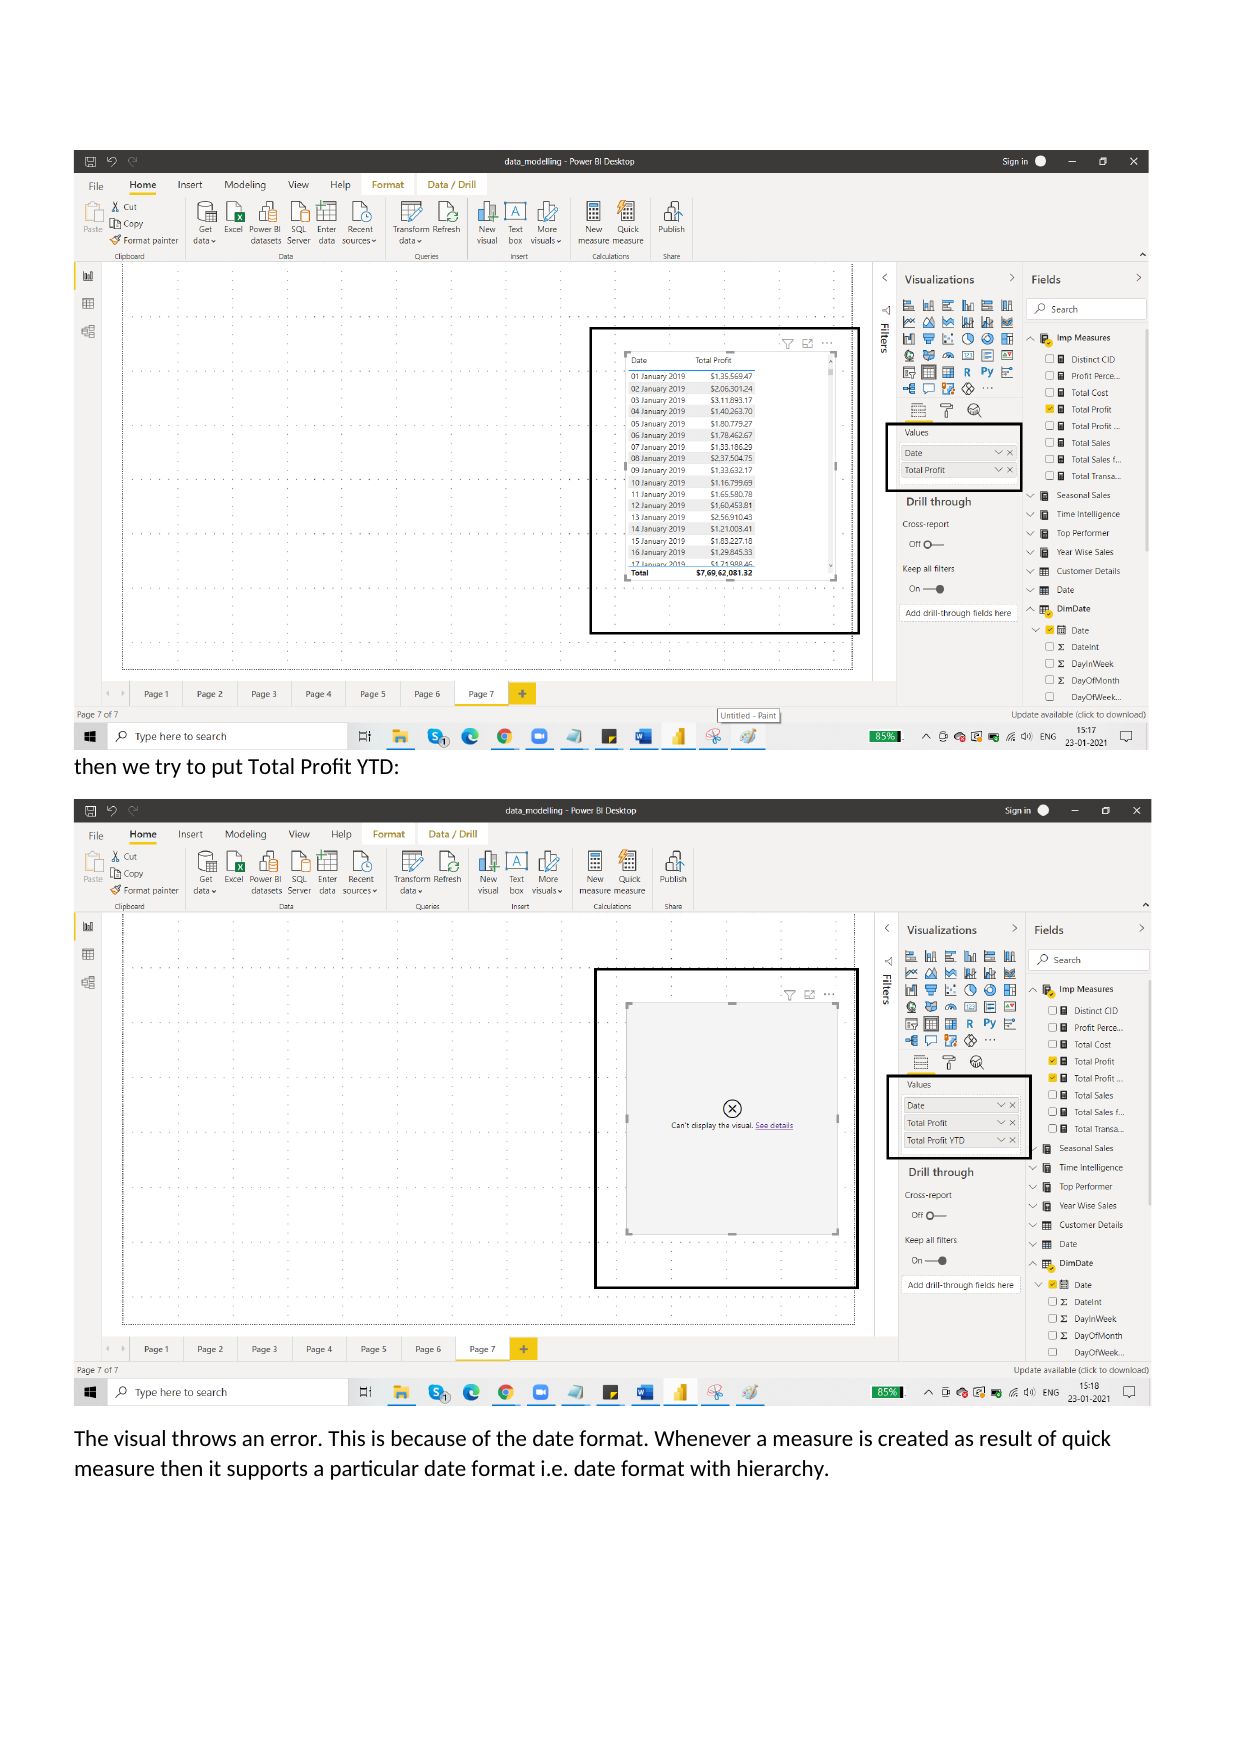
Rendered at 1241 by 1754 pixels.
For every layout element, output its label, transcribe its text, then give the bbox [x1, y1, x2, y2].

picture [73, 150, 1149, 750]
text The visual throws an error. This is because of the date format. Whenever a measure is created as result of quick measure then it supports a particular date format i.e. date format with hierarchy. [74, 1424, 1152, 1482]
picture [73, 799, 1152, 1406]
